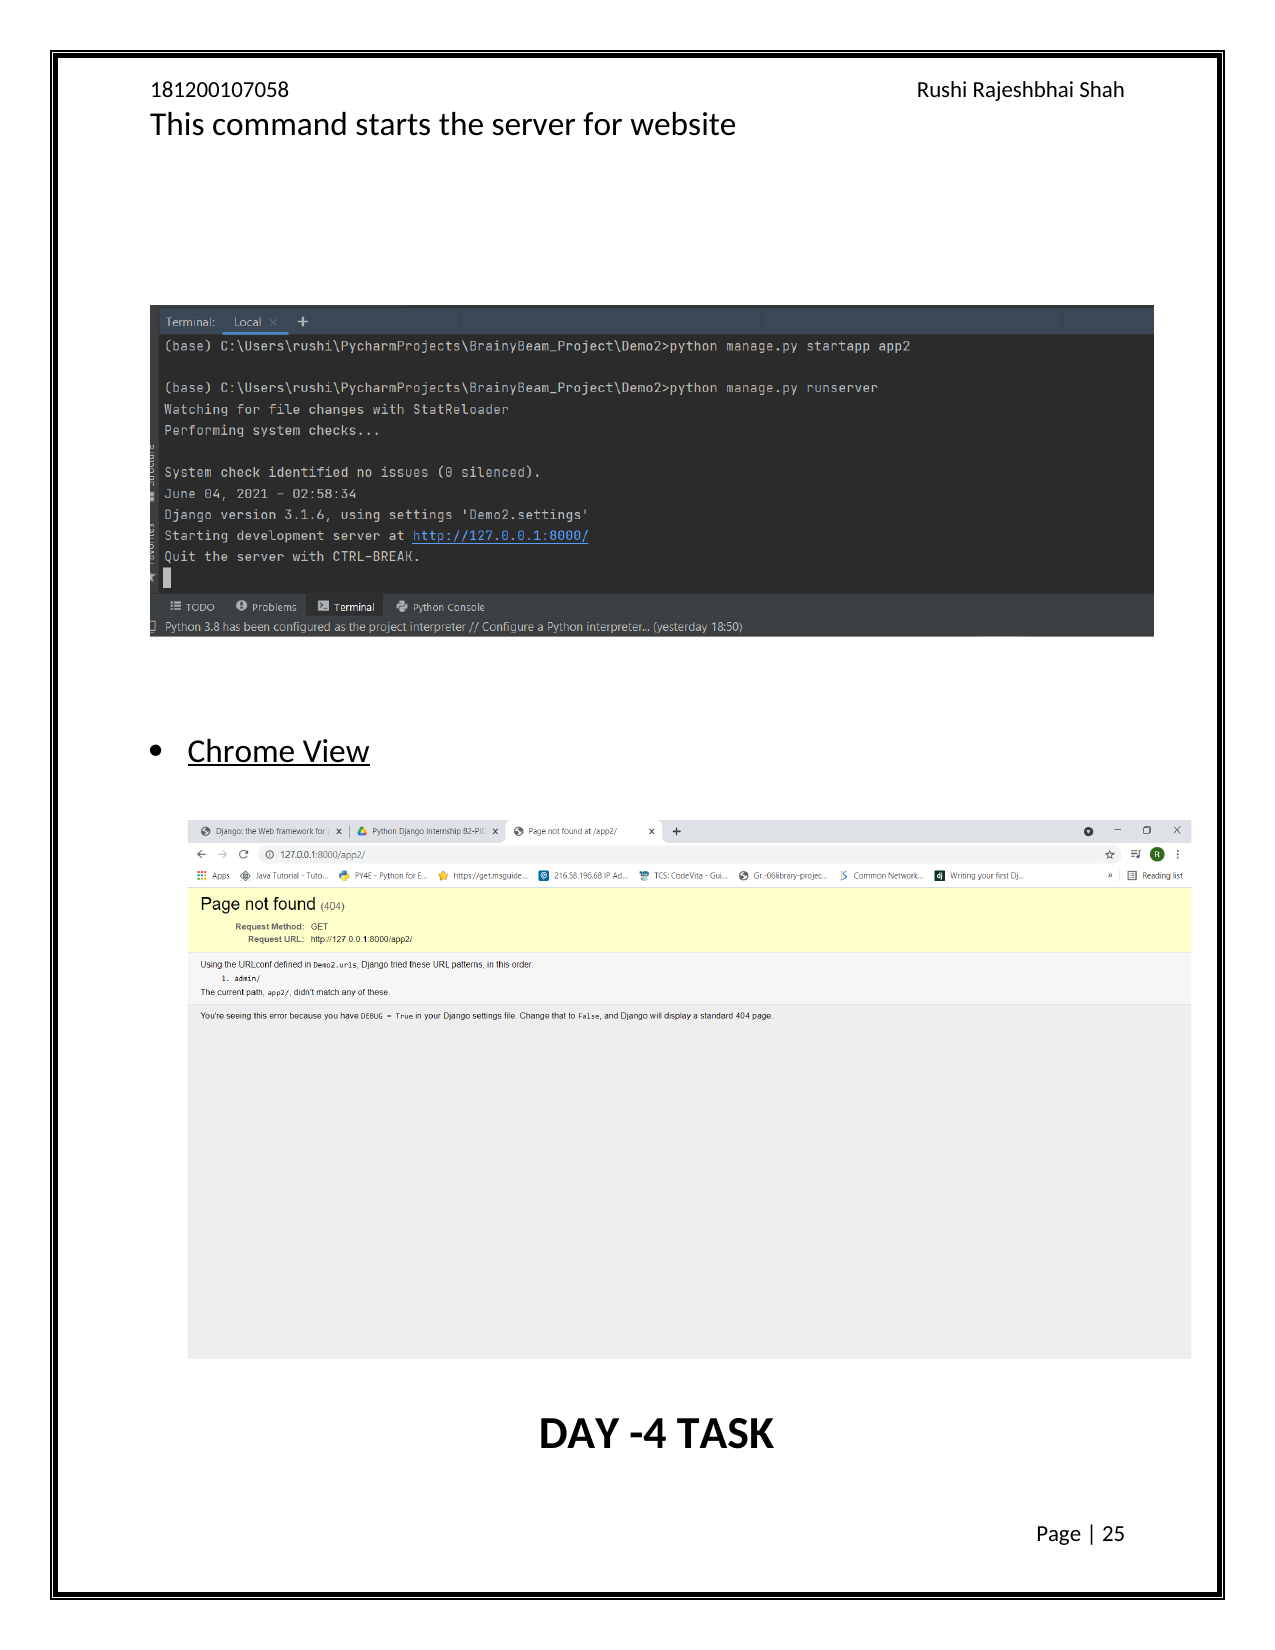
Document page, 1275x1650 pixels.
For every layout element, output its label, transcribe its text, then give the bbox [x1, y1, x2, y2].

picture [187, 820, 1192, 1359]
text This command starts the server for website [150, 103, 1125, 144]
list Chrome View [150, 730, 1125, 770]
picture [150, 305, 1154, 637]
list DAY -4 TASK [187, 1404, 1125, 1460]
